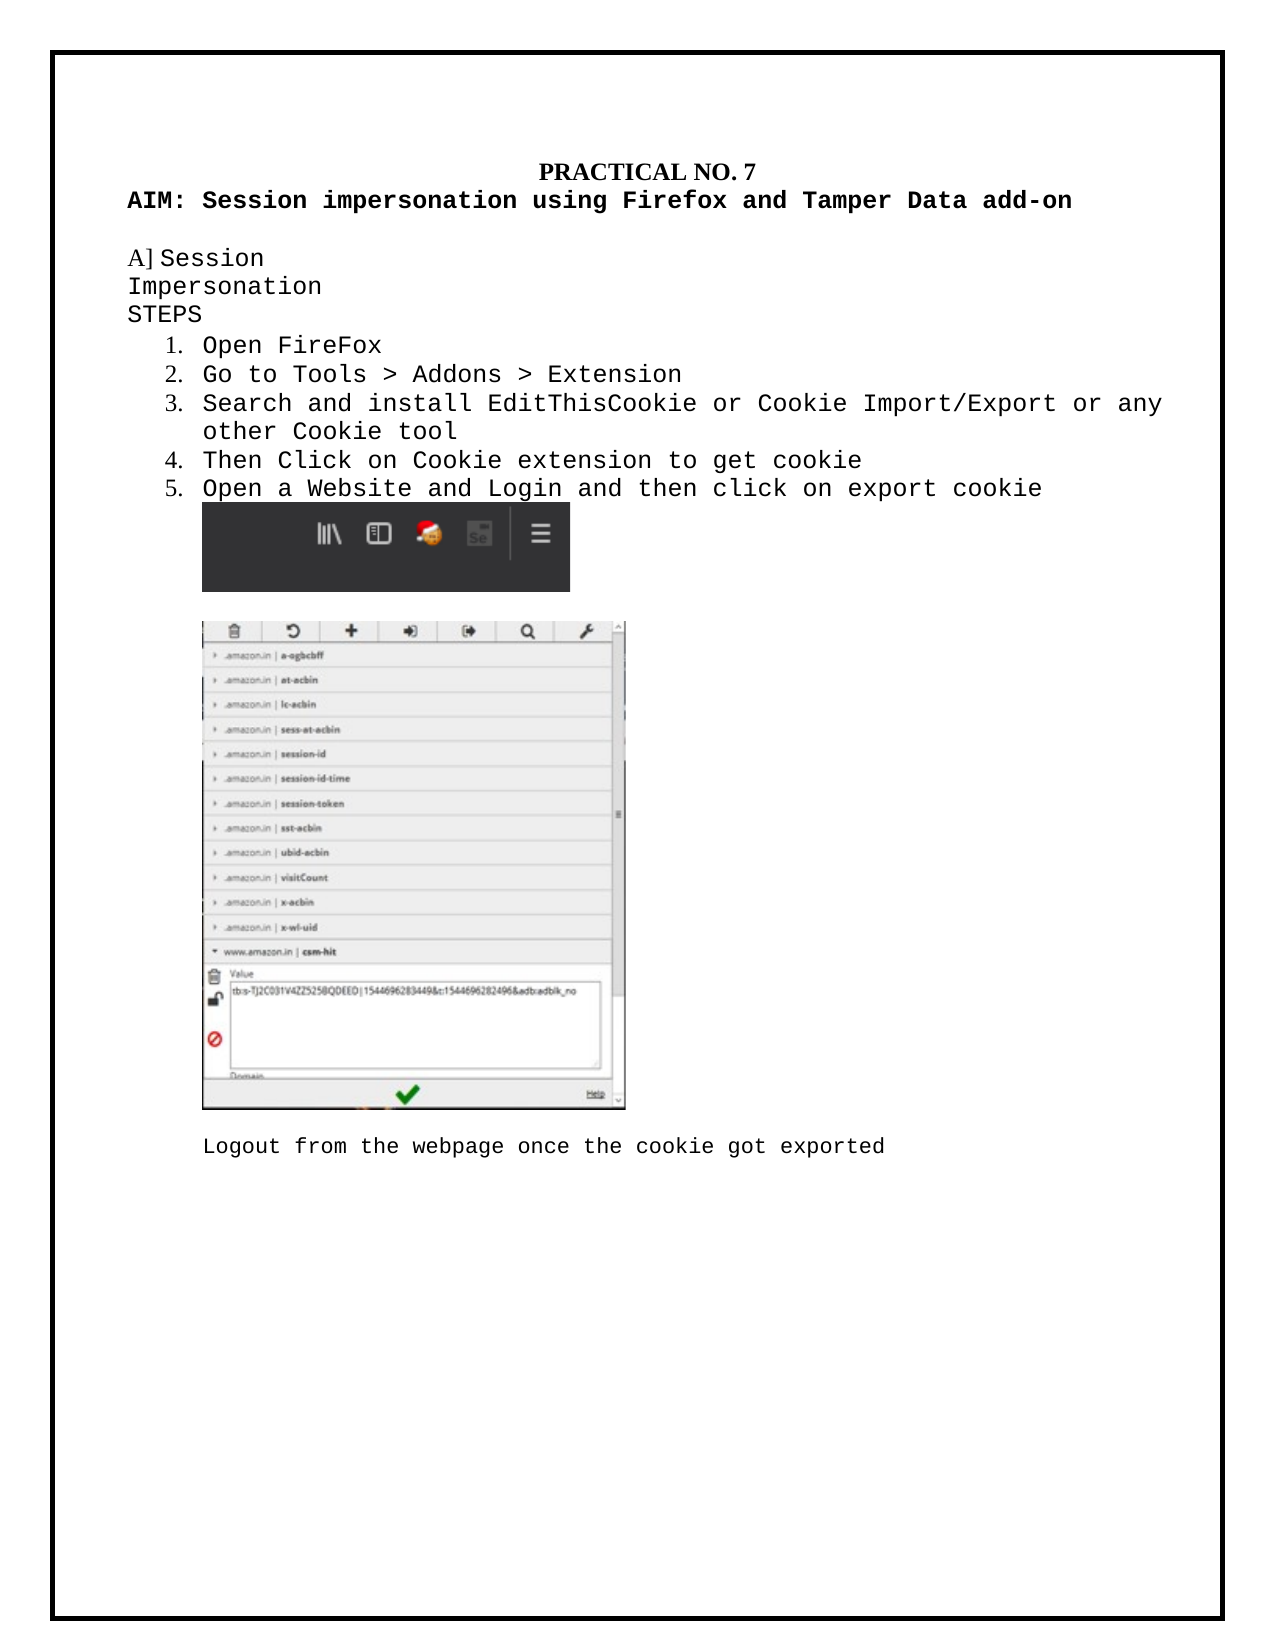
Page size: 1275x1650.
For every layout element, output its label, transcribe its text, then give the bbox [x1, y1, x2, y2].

picture [202, 621, 626, 1110]
list Search and install EditThisCookie or Cookie Import/Export or any other Cookie tool [164, 388, 1208, 445]
text AIM: Session impersonation using Firefox and Tamper Data add-on [127, 186, 1208, 215]
text Logout from the webpage once the cookie got exported [202, 1135, 1208, 1160]
list Open a Website and Login and then click on export cookie [164, 474, 1208, 503]
list Then Click on Cookie extension to get cookie [164, 445, 1208, 474]
subtitle PRACTICAL NO. 7 [125, 157, 1169, 186]
list Open FireFox [164, 331, 1208, 359]
list Session Impersonation STEPS [127, 243, 387, 330]
picture [202, 502, 571, 592]
list Go to Tools > Addons > Extension [164, 359, 1208, 388]
